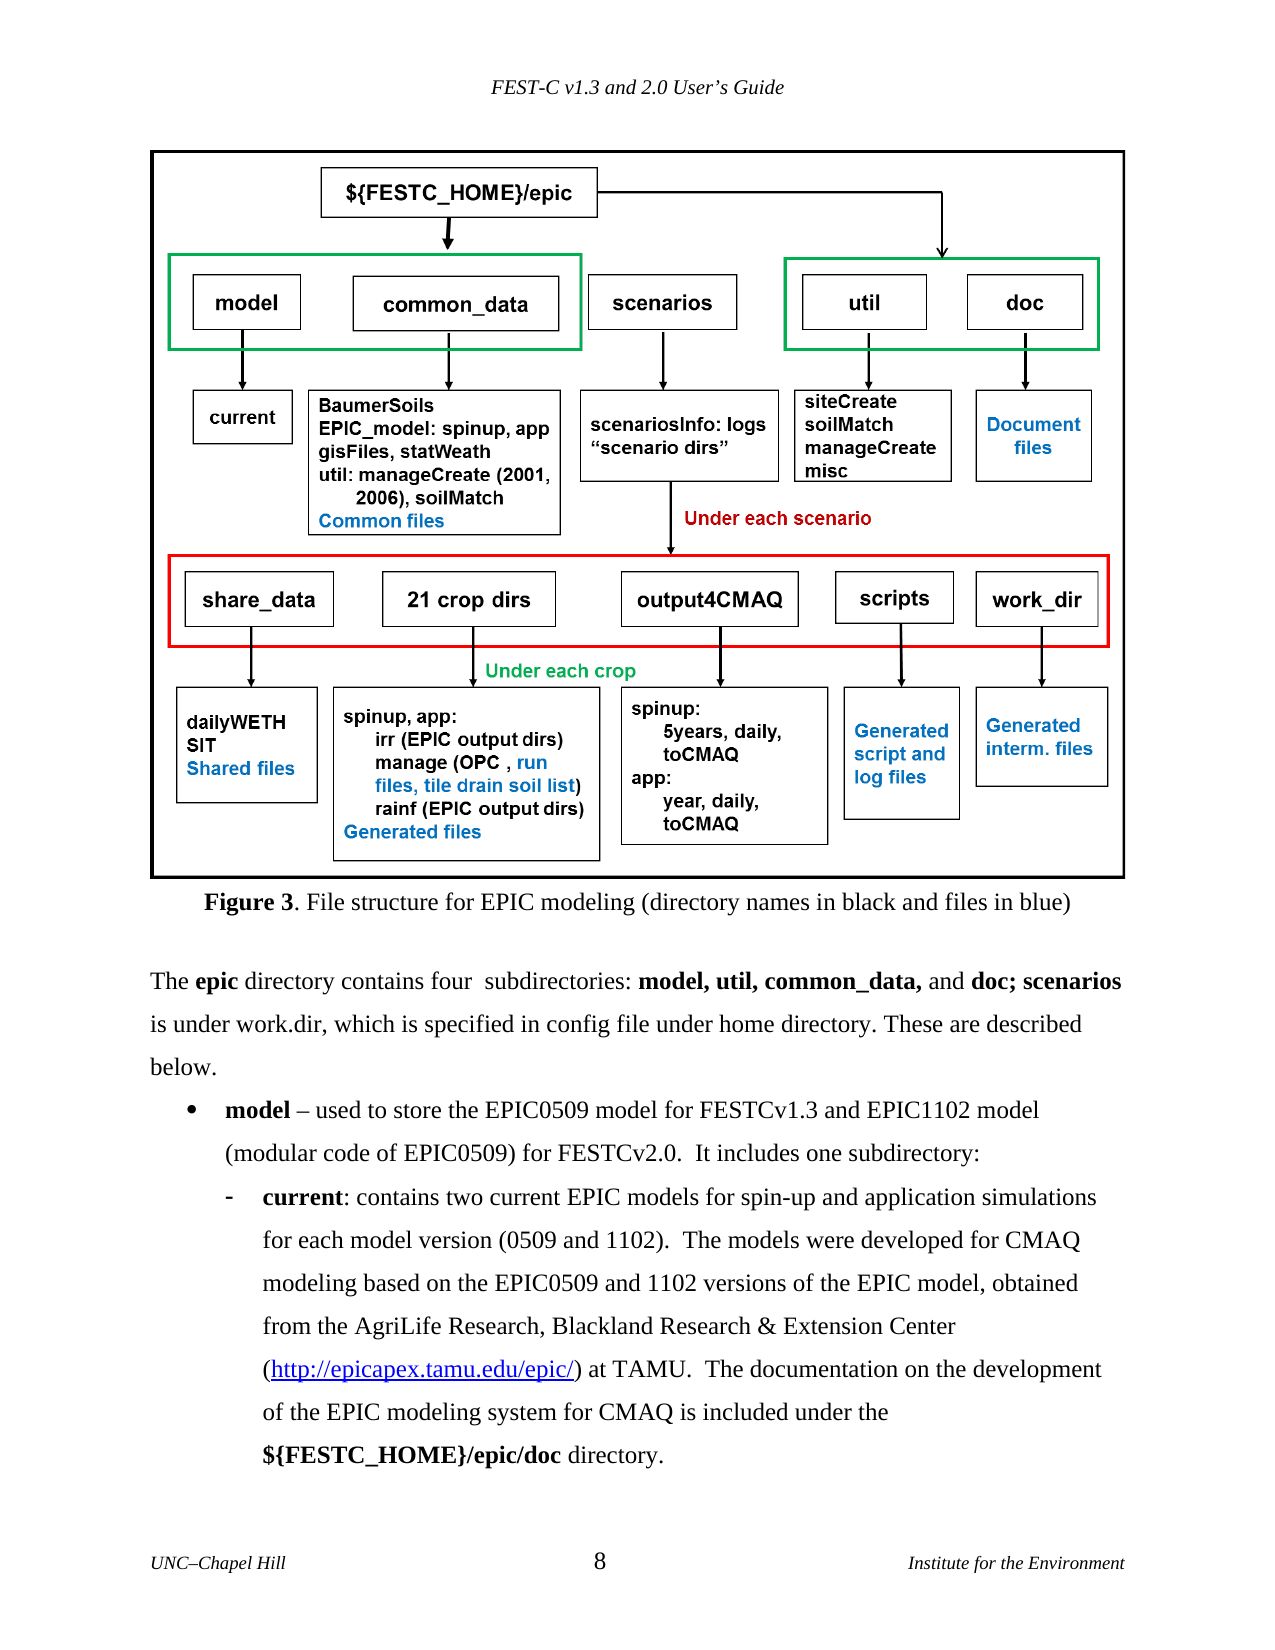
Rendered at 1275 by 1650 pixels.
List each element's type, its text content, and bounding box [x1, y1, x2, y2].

list current: contains two current EPIC models for spin-up and application simulations for each model version (0509 and 1102). The models were developed for CMAQ modeling based on the EPIC0509 and 1102 versions of the EPIC model, obtained from the AgriLife Research, Blackland Research & Extension Center (http://epicapex.tamu.edu/epic/) at TAMU. The documentation on the development of the EPIC modeling system for CMAQ is included under the ${FESTC_HOME}/epic/doc directory. [225, 1182, 1125, 1469]
text Figure 3. File structure for EPIC modeling (directory names in black and files in blue) [150, 887, 1125, 916]
picture [150, 150, 1125, 879]
list model – used to store the EPIC0509 model for FESTCv1.3 and EPIC1102 model (modular code of EPIC0509) for FESTCv2.0. It includes one subdirectory: [187, 1095, 1125, 1167]
text The epic directory contains four subdirectories: model, util, common_data, and doc; scenarios is under work.dir, which is specified in config file under home directory. These are described below. [150, 966, 1125, 1081]
